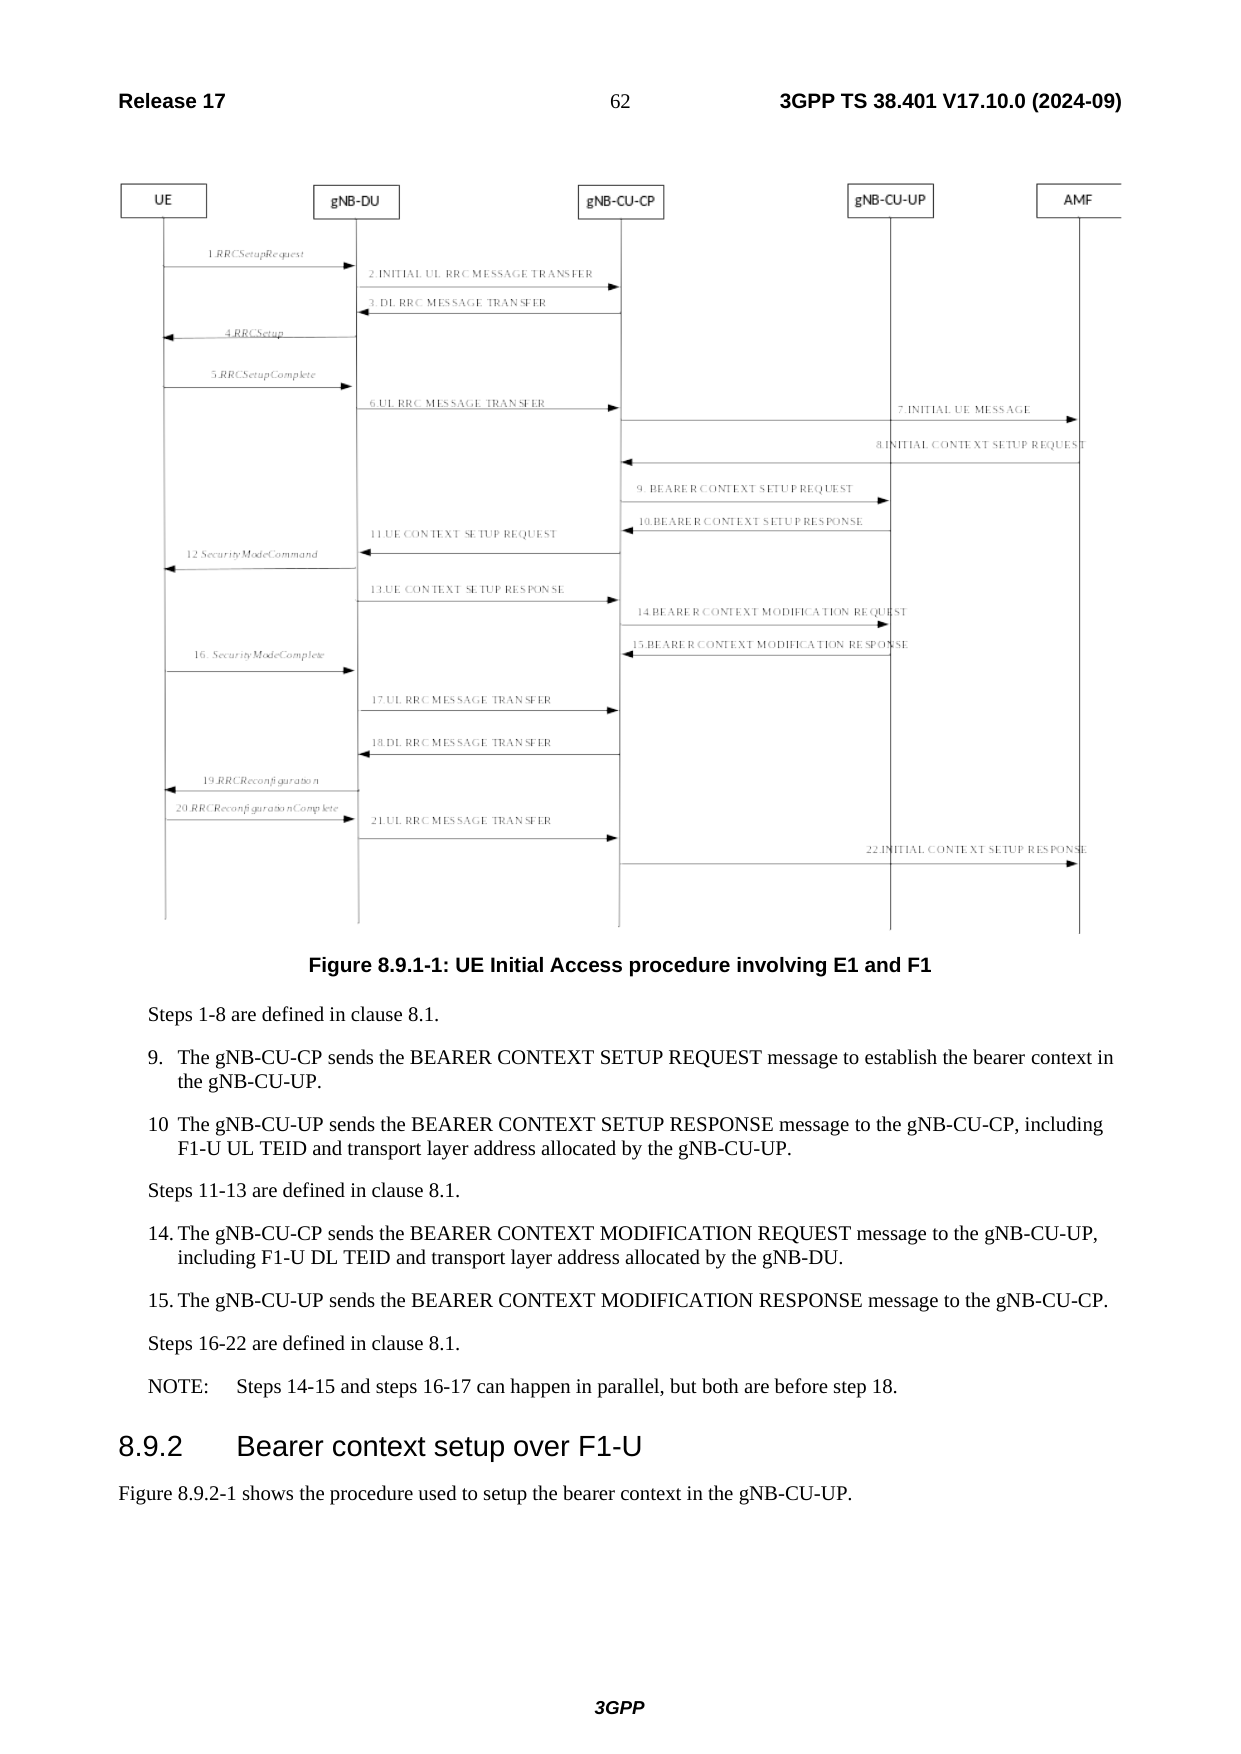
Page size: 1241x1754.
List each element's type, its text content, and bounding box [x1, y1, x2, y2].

text Figure 8.9.2-1 shows the procedure used to setup the bearer context in the gNB-CU-UP. [118, 1481, 1122, 1505]
text 10 The gNB-CU-UP sends the BEARER CONTEXT SETUP RESPONSE message to the gNB-CU-CP, including F1-U UL TEID and transport layer address allocated by the gNB-CU-UP. [148, 1111, 1122, 1159]
text NOTE: Steps 14-15 and steps 16-17 can happen in parallel, but both are before step 18. [148, 1374, 1122, 1398]
text Figure 8.9.1-1: UE Initial Access procedure involving E1 and F1 [118, 953, 1122, 977]
text Steps 16-22 are defined in clause 8.1. [148, 1331, 1122, 1355]
text 9. The gNB-CU-CP sends the BEARER CONTEXT SETUP REQUEST message to establish the bearer context in the gNB-CU-UP. [148, 1044, 1122, 1093]
text 15. The gNB-CU-UP sends the BEARER CONTEXT MODIFICATION RESPONSE message to the gNB-CU-CP. [148, 1288, 1122, 1312]
text Steps 1-8 are defined in clause 8.1. [148, 1002, 1122, 1026]
subtitle 8.9.2 Bearer context setup over F1-U [118, 1429, 1122, 1462]
text 14. The gNB-CU-CP sends the BEARER CONTEXT MODIFICATION REQUEST message to the gNB-CU-UP, including F1-U DL TEID and transport layer address allocated by the gNB-DU. [148, 1221, 1122, 1269]
text Steps 11-13 are defined in clause 8.1. [148, 1178, 1122, 1202]
